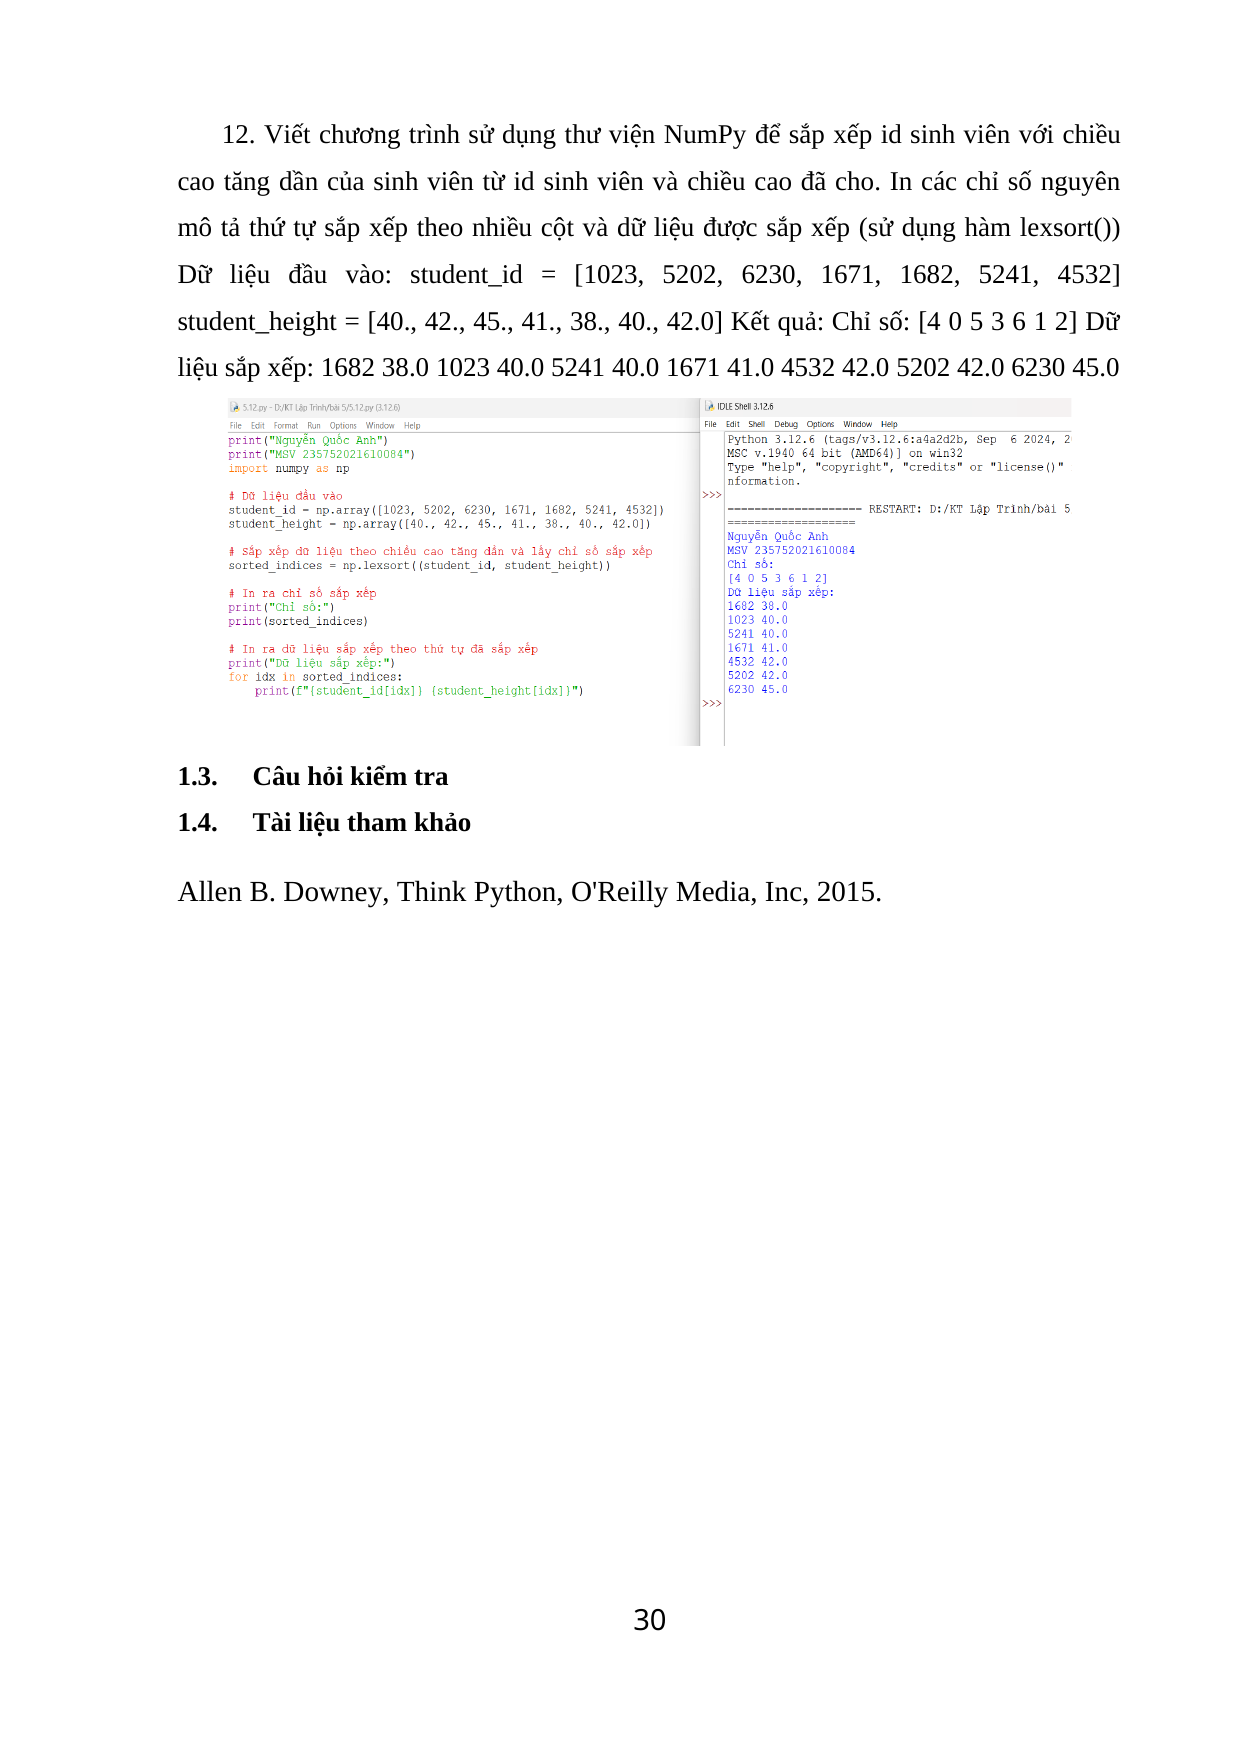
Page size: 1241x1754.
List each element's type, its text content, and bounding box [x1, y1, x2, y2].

picture [227, 398, 1072, 746]
list 12. Viết chương trình sử dụng thư viện NumPy để sắp xếp id sinh viên với chiều cao tăng dần của sinh viên từ id sinh viên và chiều cao đã cho. In các chỉ số nguyên mô tả thứ tự sắp xếp theo nhiều cột và dữ liệu được sắp xếp (sử dụng hàm lexsort()) Dữ liệu đầu vào: student_id = [1023, 5202, 6230, 1671, 1682, 5241, 4532] student_height = [40., 42., 45., 41., 38., 40., 42.0] Kết quả: Chỉ số: [4 0 5 3 6 1 2] Dữ liệu sắp xếp: 1682 38.0 1023 40.0 5241 40.0 1671 41.0 4532 42.0 5202 42.0 6230 45.0 [177, 118, 1122, 383]
list Câu hỏi kiểm tra [177, 759, 1122, 791]
text Allen B. Downey, Think Python, O'Reilly Media, Inc, 2015. [177, 874, 1122, 907]
list Tài liệu tham khảo [177, 806, 1122, 837]
